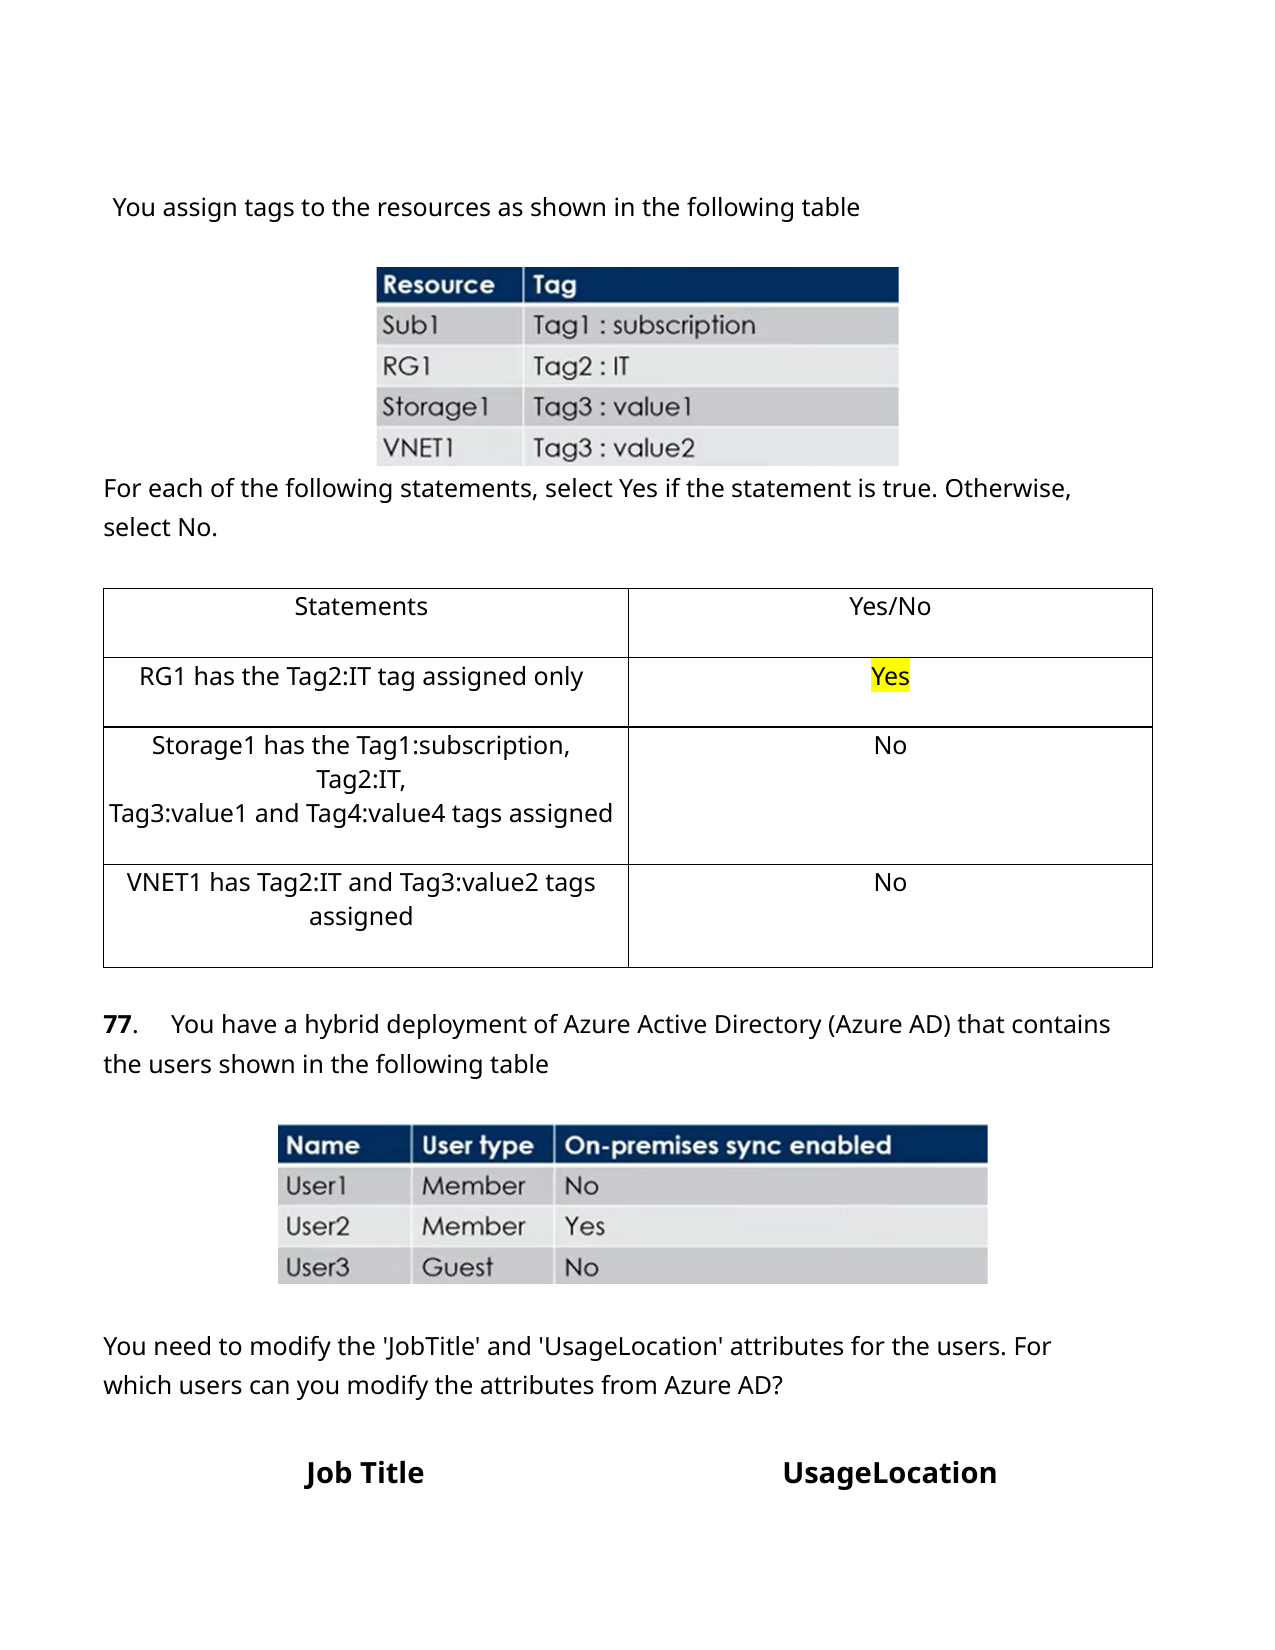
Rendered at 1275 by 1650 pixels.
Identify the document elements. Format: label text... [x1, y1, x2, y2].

picture [278, 1124, 988, 1284]
table_header Statements [104, 589, 628, 657]
table_header Job Title [103, 1452, 628, 1492]
table_cell RG1 has the Tag2:IT tag assigned only [104, 658, 628, 726]
text the users shown in the following table [103, 1046, 1162, 1080]
table_header Yes/No [629, 589, 1152, 657]
text For each of the following statements, select Yes if the statement is true. Otherwise, [103, 471, 1162, 504]
table_cell Storage1 has the Tag1:subscription, Tag2:IT, Tag3:value1 and Tag4:value4 tags assigned [104, 728, 628, 864]
text select No. [103, 510, 1162, 544]
text which users can you modify the attributes from Azure AD? [103, 1367, 1162, 1401]
table_cell Yes [629, 658, 1152, 726]
picture [376, 267, 899, 466]
text 77. You have a hybrid deployment of Azure Active Directory (Azure AD) that contains [103, 1007, 1162, 1041]
table_header UsageLocation [628, 1452, 1152, 1492]
text You need to modify the 'JobTitle' and 'UsageLocation' attributes for the users. For [103, 1328, 1162, 1362]
table_cell No [629, 728, 1152, 864]
table_cell No [629, 865, 1152, 967]
table_cell VNET1 has Tag2:IT and Tag3:value2 tags assigned [104, 865, 628, 967]
text You assign tags to the resources as shown in the following table [112, 189, 1162, 223]
